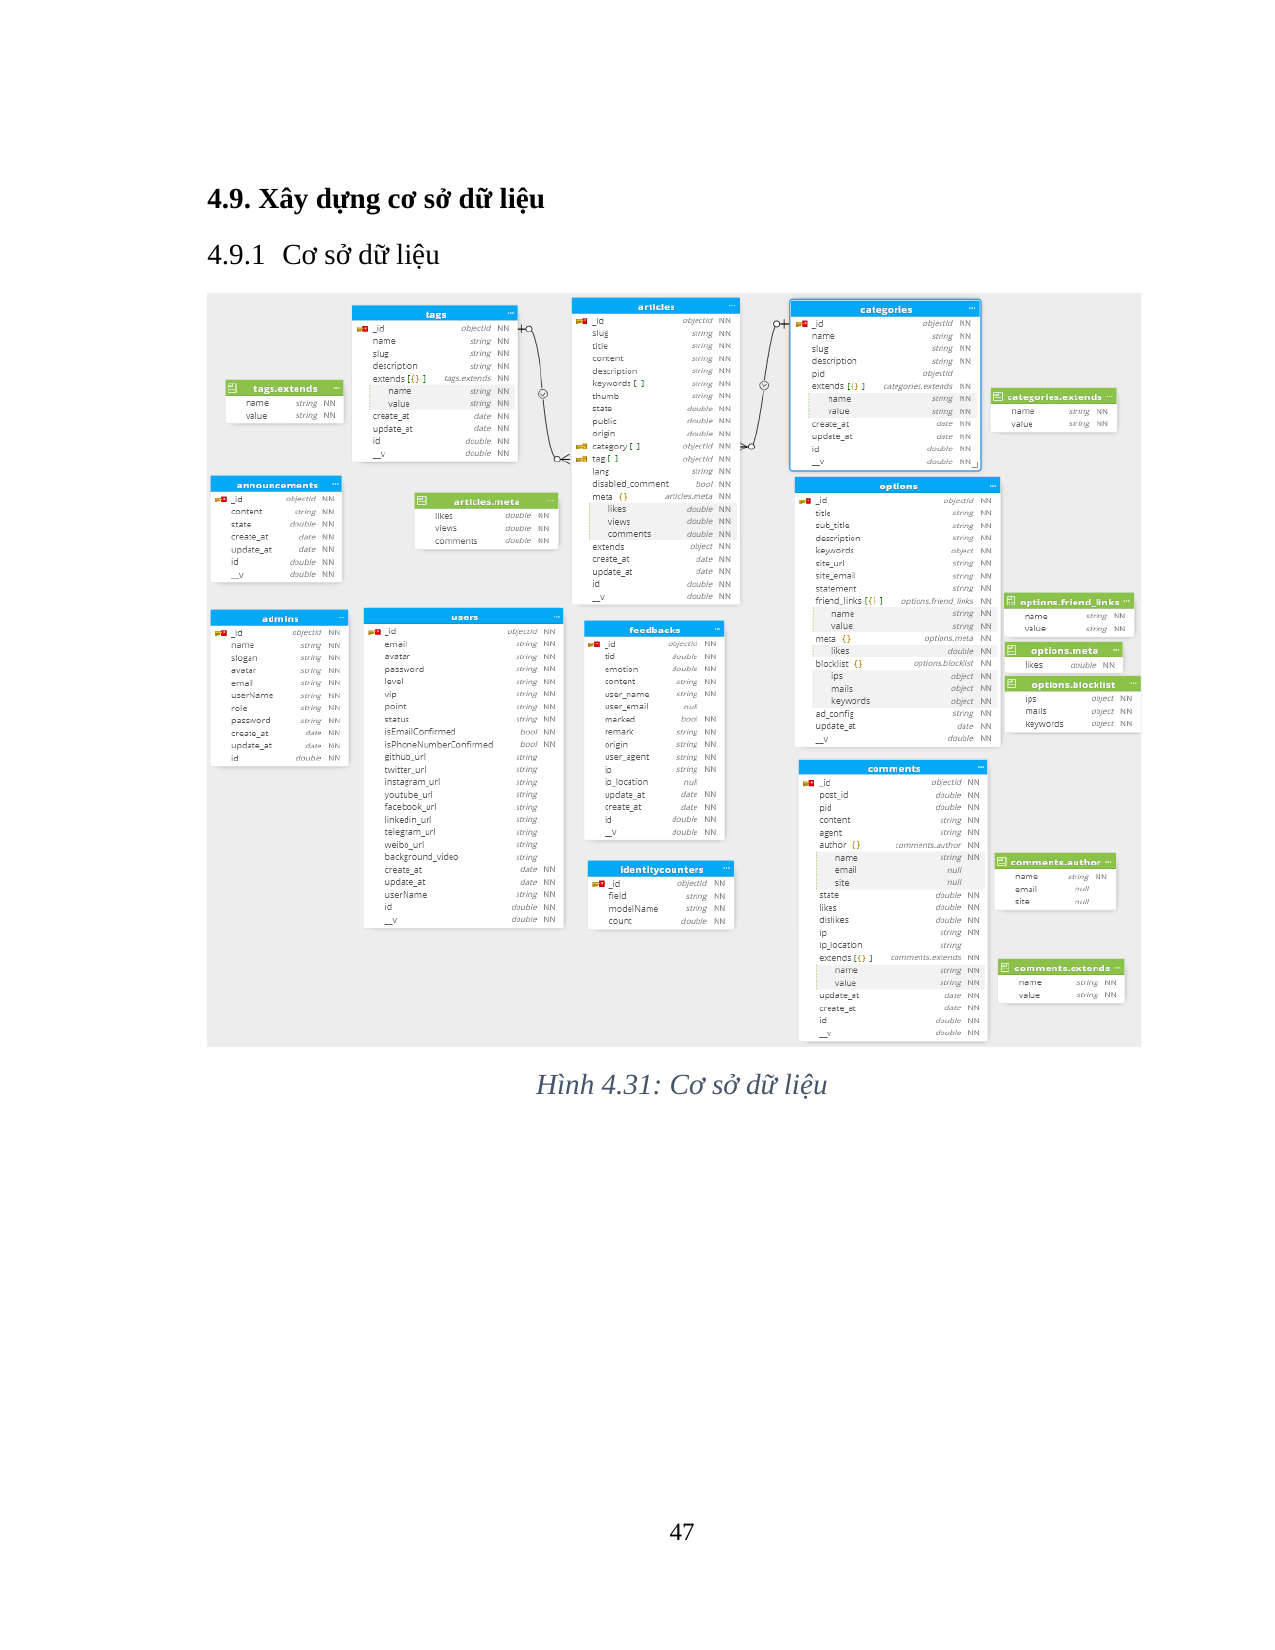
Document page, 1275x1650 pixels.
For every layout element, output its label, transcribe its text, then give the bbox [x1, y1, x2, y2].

picture [207, 293, 1142, 1047]
subtitle 4.9. Xây dựng cơ sở dữ liệu [207, 181, 1156, 215]
list Cơ sở dữ liệu [207, 237, 1156, 271]
text Hình 4.31: Cơ sở dữ liệu [207, 1067, 1156, 1101]
